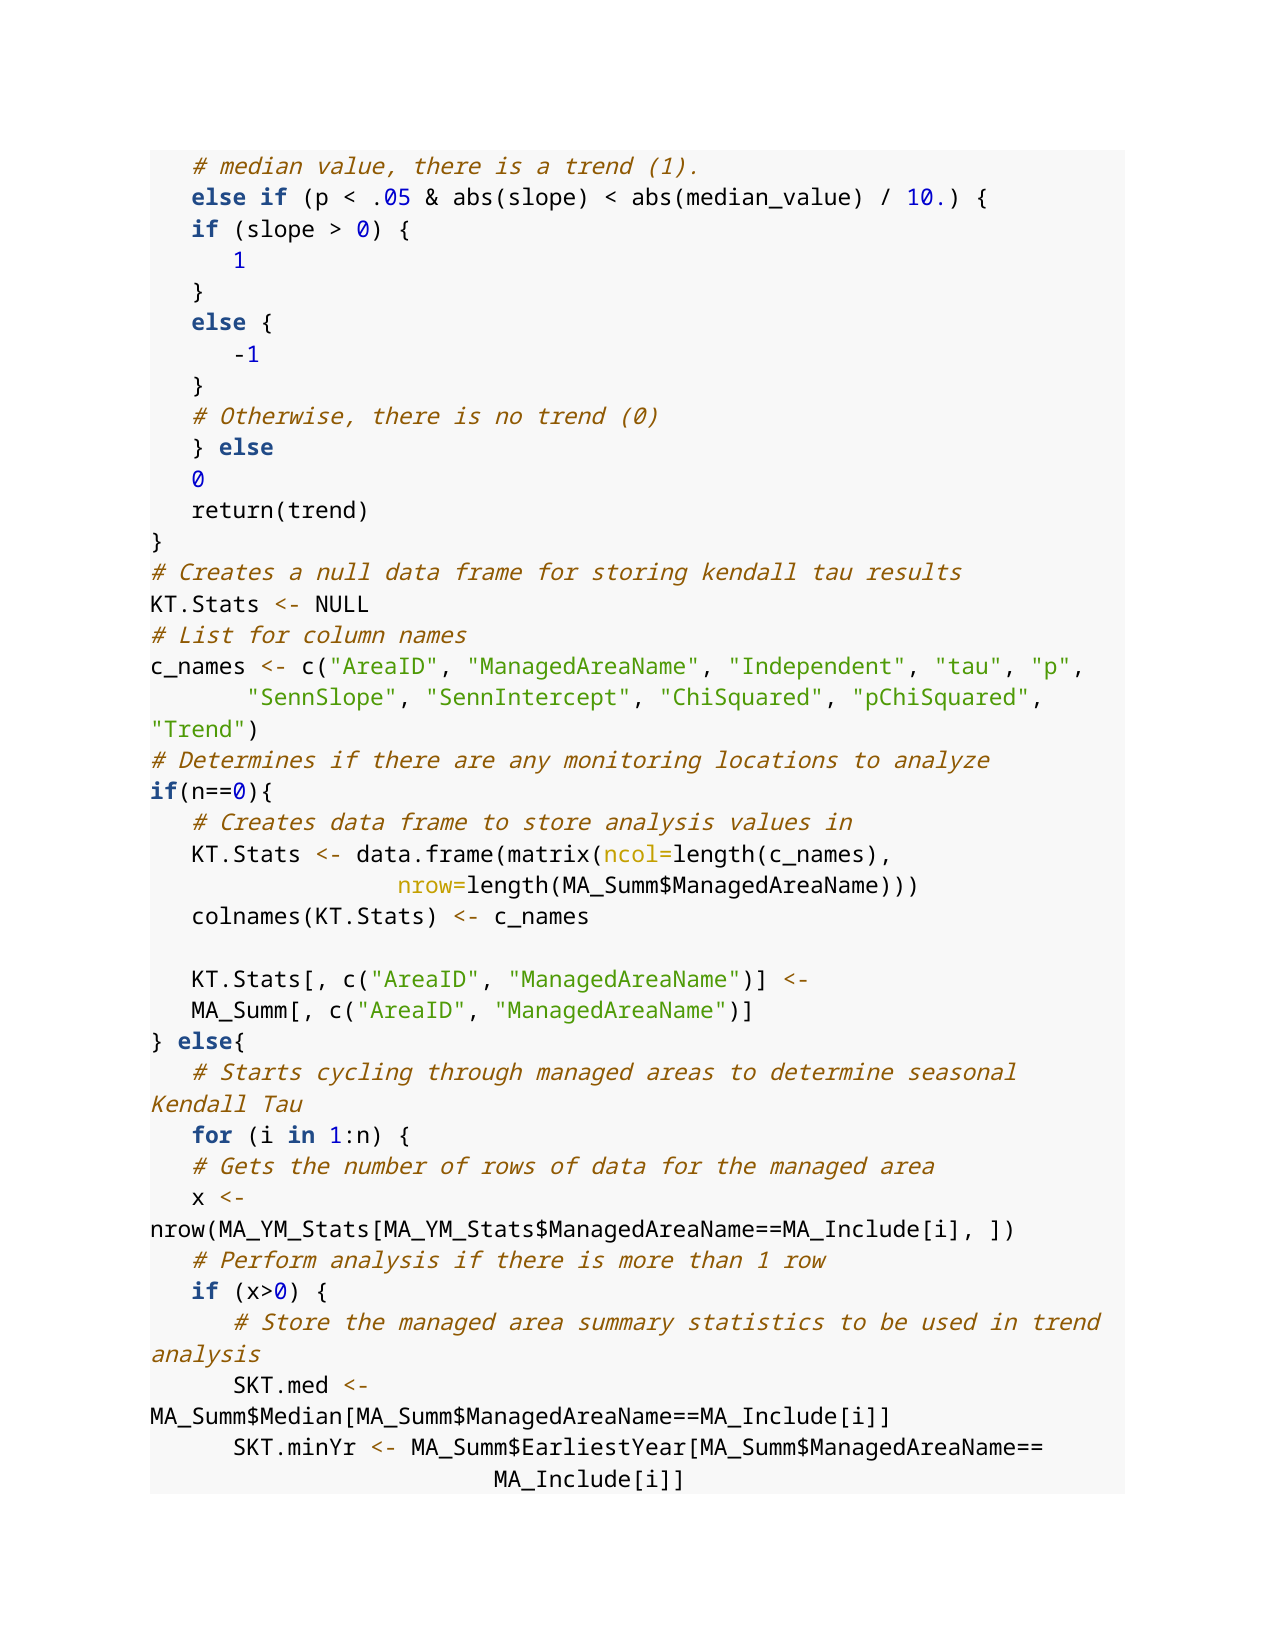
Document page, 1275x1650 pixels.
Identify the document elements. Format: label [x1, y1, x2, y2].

text [150, 150, 1125, 1494]
